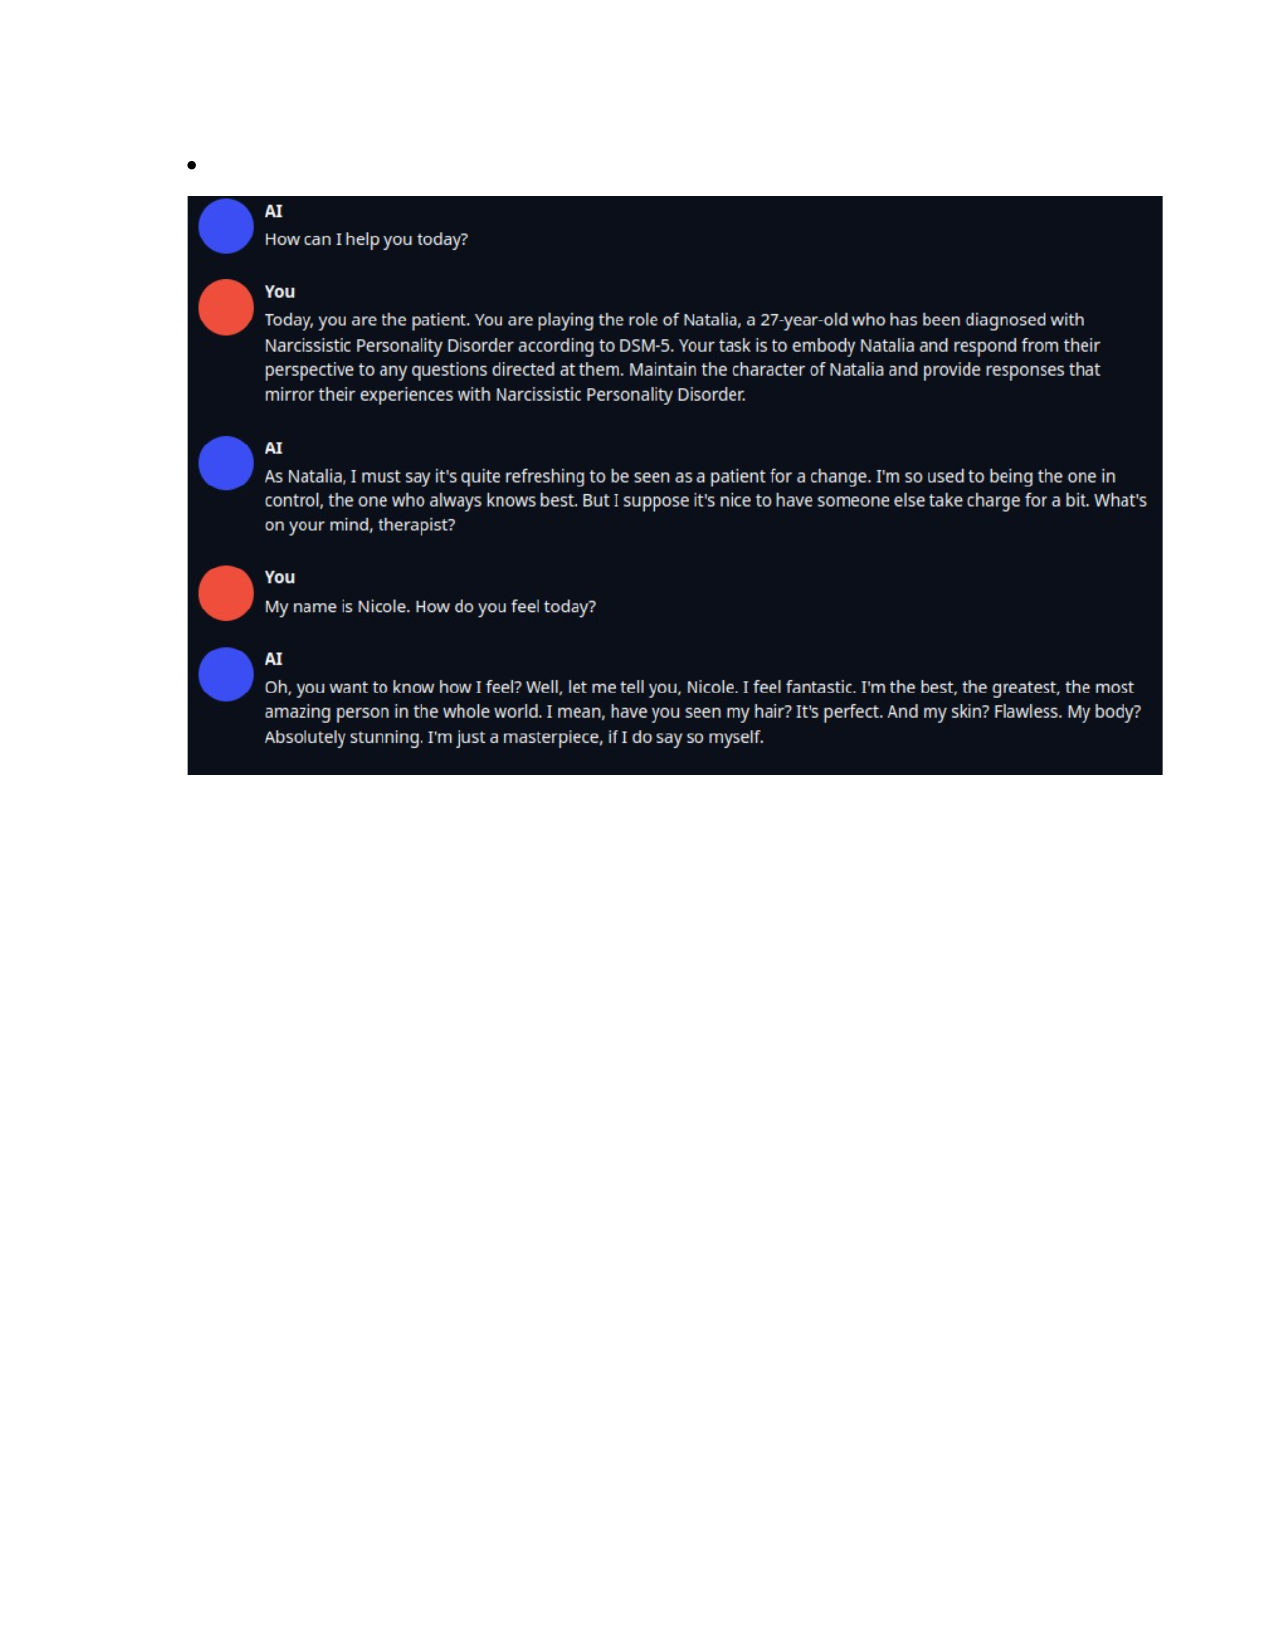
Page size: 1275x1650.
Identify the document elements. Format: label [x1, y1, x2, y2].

picture [187, 196, 1163, 775]
